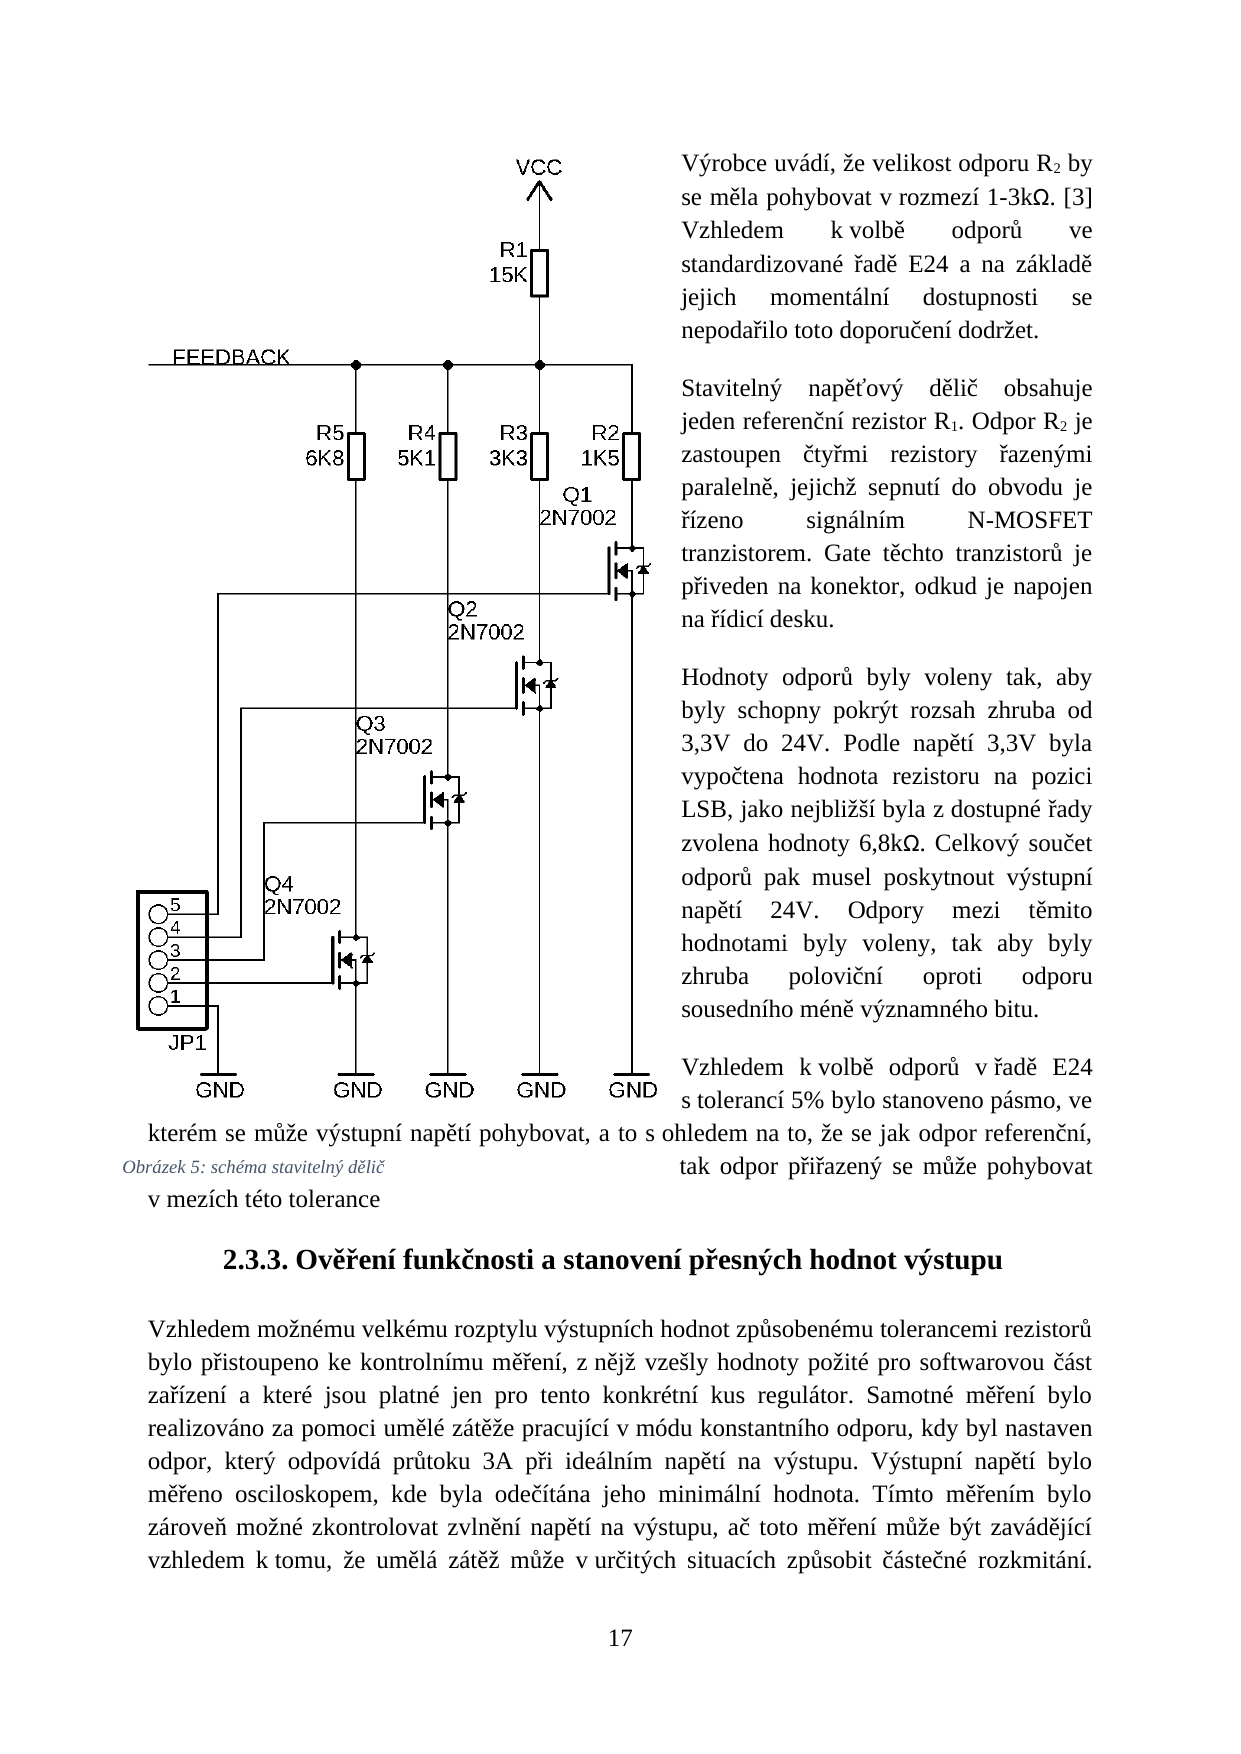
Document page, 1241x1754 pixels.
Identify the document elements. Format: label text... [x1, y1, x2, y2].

text Hodnoty odporů byly voleny tak, aby byly schopny pokrýt rozsah zhruba od 3,3V do 24V. Podle napětí 3,3V byla vypočtena hodnota rezistoru na pozici LSB, jako nejbližší byla z dostupné řady zvolena hodnoty 6,8kΩ. Celkový součet odporů pak musel poskytnout výstupní napětí 24V. Odpory mezi těmito hodnotami byly voleny, tak aby byly zhruba poloviční oproti odporu sousedního méně významného bitu. [663, 662, 1093, 1023]
text Vzhledem k volbě odporů v řadě E24 s tolerancí 5% bylo stanoveno pásmo, ve kterém se může výstupní napětí pohybovat, a to s ohledem na to, že se jak odpor referenční, tak odpor přiřazený se může pohybovat v mezích této tolerance [148, 1052, 1093, 1213]
text Výrobce uvádí, že velikost odporu R2 by se měla pohybovat v rozmezí 1-3kΩ. [3] Vzhledem k volbě odporů ve standardizované řadě E24 a na základě jejich momentální dostupnosti se nepodařilo toto doporučení dodržet. [148, 148, 1093, 343]
text Stavitelný napěťový dělič obsahuje jeden referenční rezistor R1. Odpor R2 je zastoupen čtyřmi rezistory řazenými paralelně, jejichž sepnutí do obvodu je řízeno signálním N-MOSFET tranzistorem. Gate těchto tranzistorů je přiveden na konektor, odkud je napojen na řídicí desku. [663, 373, 1093, 633]
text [148, 1314, 1093, 1574]
picture [106, 156, 663, 1107]
subtitle Ověření funkčnosti a stanovení přesných hodnot výstupu [223, 1242, 1093, 1276]
